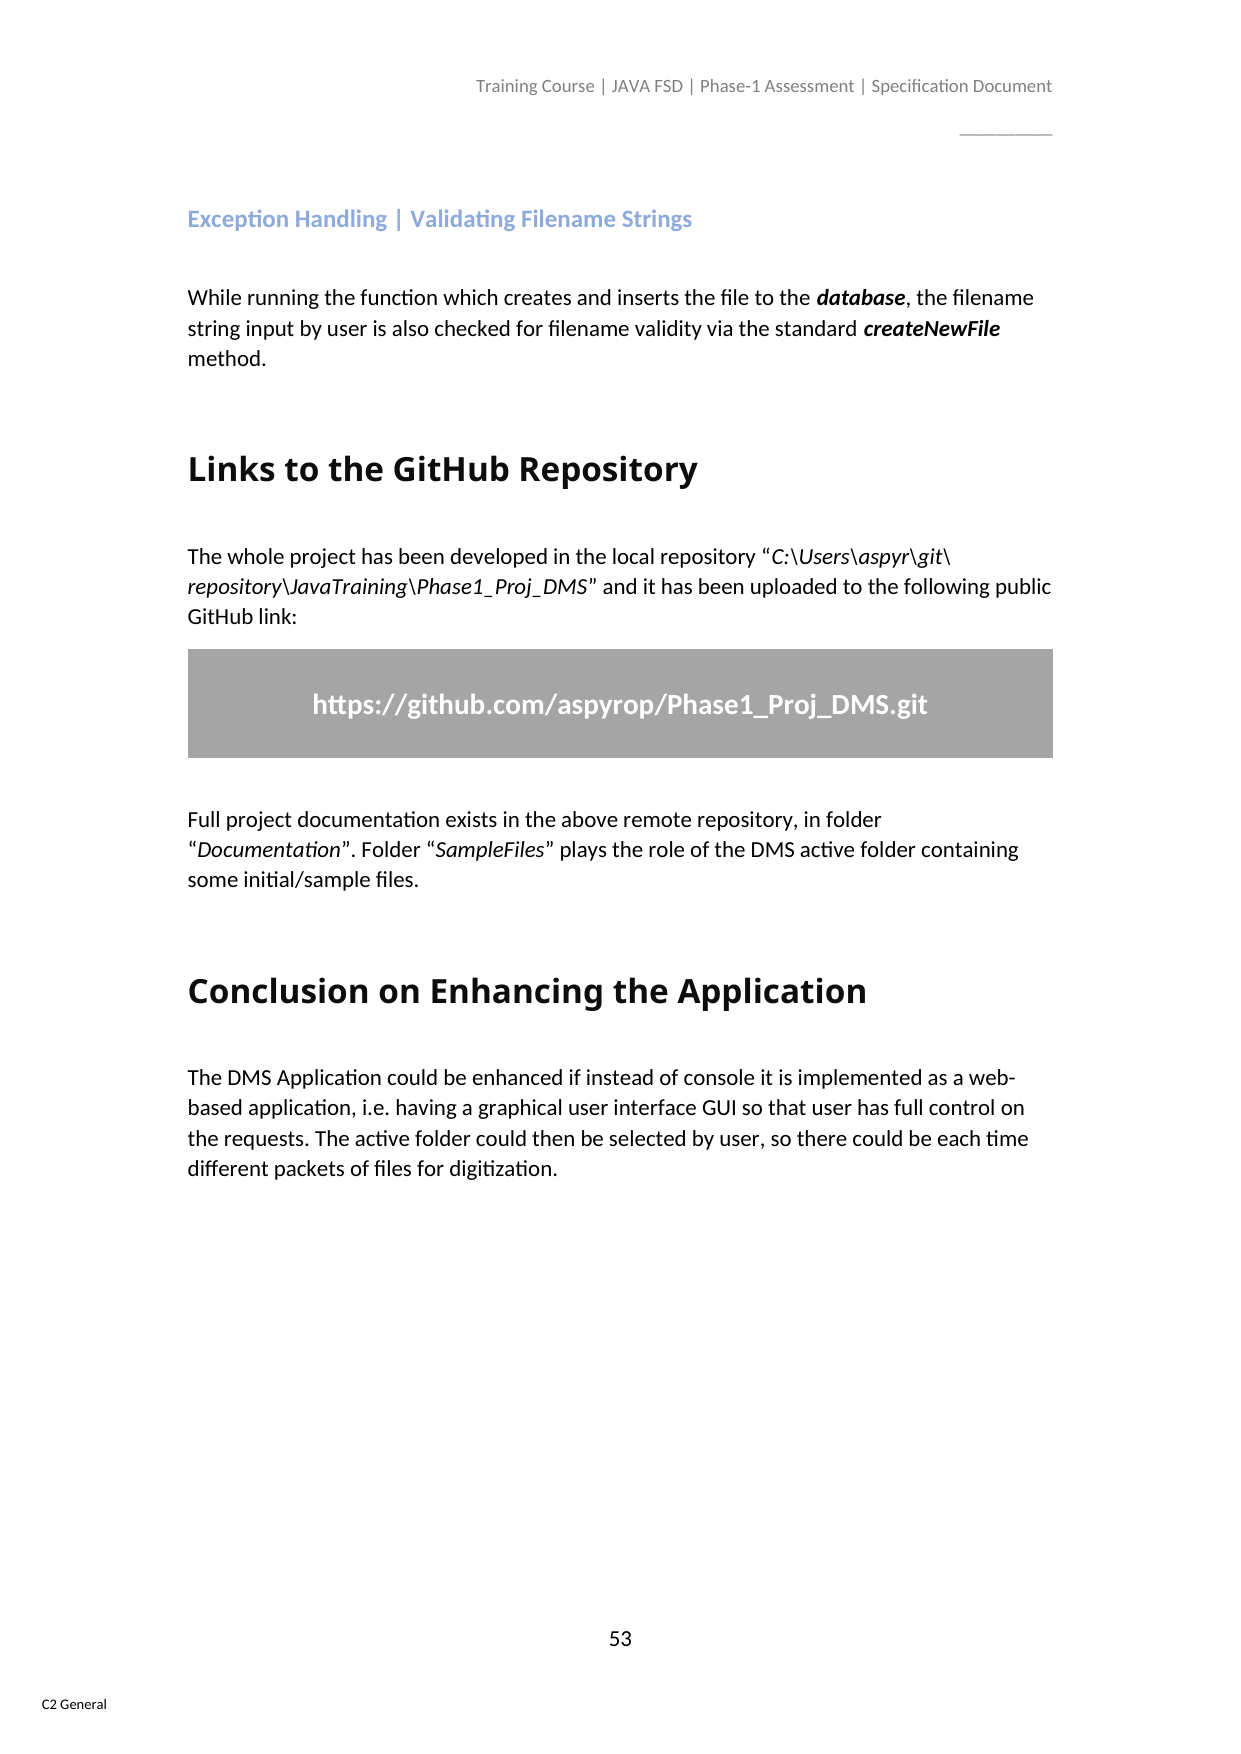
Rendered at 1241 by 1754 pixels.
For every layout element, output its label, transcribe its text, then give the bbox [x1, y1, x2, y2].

text Full project documentation exists in the above remote repository, in folder “Documentation”. Folder “SampleFiles” plays the role of the DMS active folder containing some initial/sample files. [187, 805, 1053, 893]
text The DMS Application could be enhanced if instead of console it is implemented as a web-based application, i.e. having a graphical user interface GUI so that user has full control on the requests. The active folder could then be selected by user, so there could be each time different packets of files for digitization. [187, 1063, 1053, 1182]
subtitle Exception Handling | Validating Filename Strings [187, 204, 1053, 234]
subtitle Conclusion on Enhancing the Application [187, 967, 1053, 1013]
text The whole project has been developed in the local repository “C:\Users\aspyr\git\repository\JavaTraining\Phase1_Proj_DMS” and it has been uploaded to the following public GitHub link: [187, 542, 1053, 630]
subtitle Links to the GitHub Repository [187, 446, 1053, 491]
table_header https://github.com/aspyrop/Phase1_Proj_DMS.git [189, 650, 1052, 757]
text While running the function which creates and inserts the file to the database, the filename string input by user is also checked for filename validity via the standard createNewFile method. [187, 283, 1053, 372]
